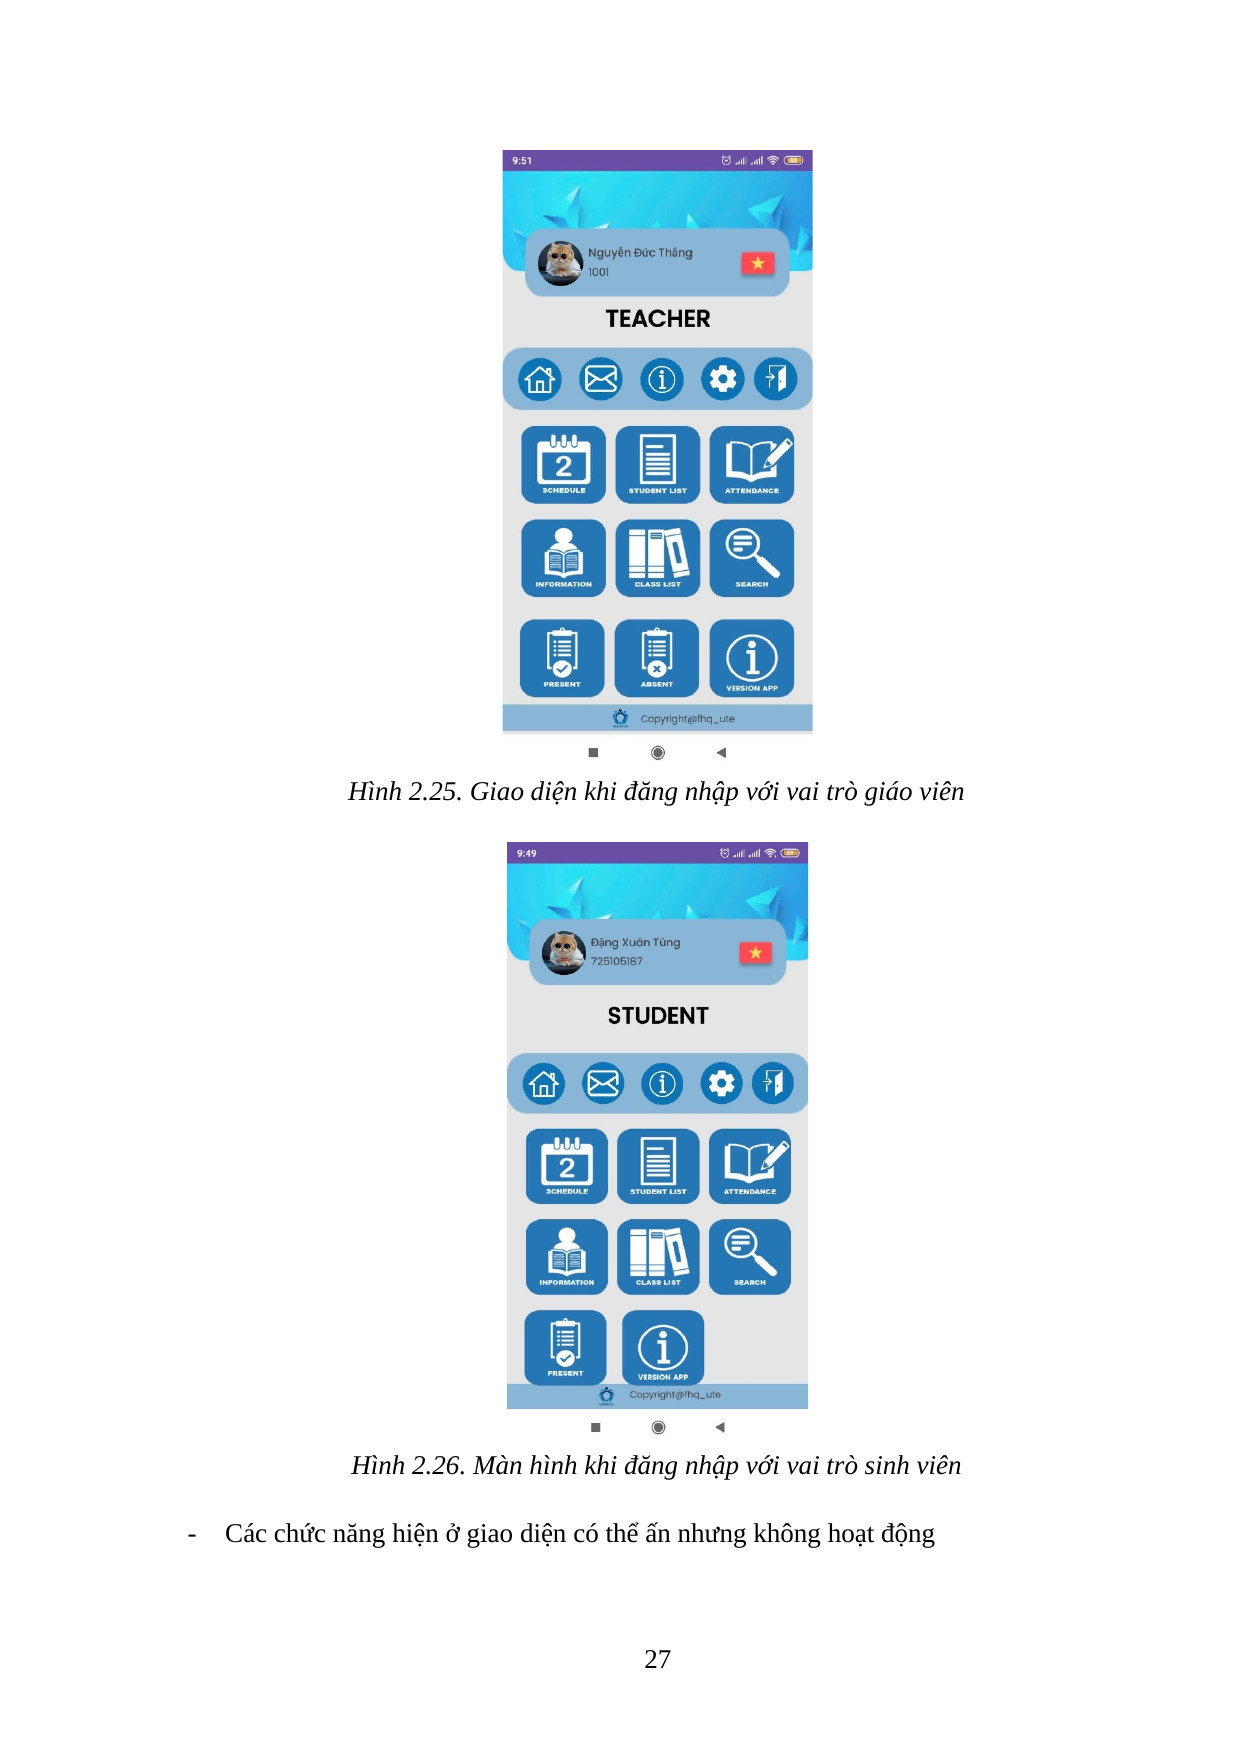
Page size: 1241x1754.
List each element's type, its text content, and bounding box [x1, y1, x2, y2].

list Các chức năng hiện ở giao diện có thể ấn nhưng không hoạt động [187, 1517, 1090, 1548]
picture [507, 842, 809, 1445]
text Hình 2.25. Giao diện khi đăng nhập với vai trò giáo viên [150, 775, 1090, 806]
picture [502, 150, 813, 771]
text Hình 2.26. Màn hình khi đăng nhập với vai trò sinh viên [150, 1449, 1090, 1480]
